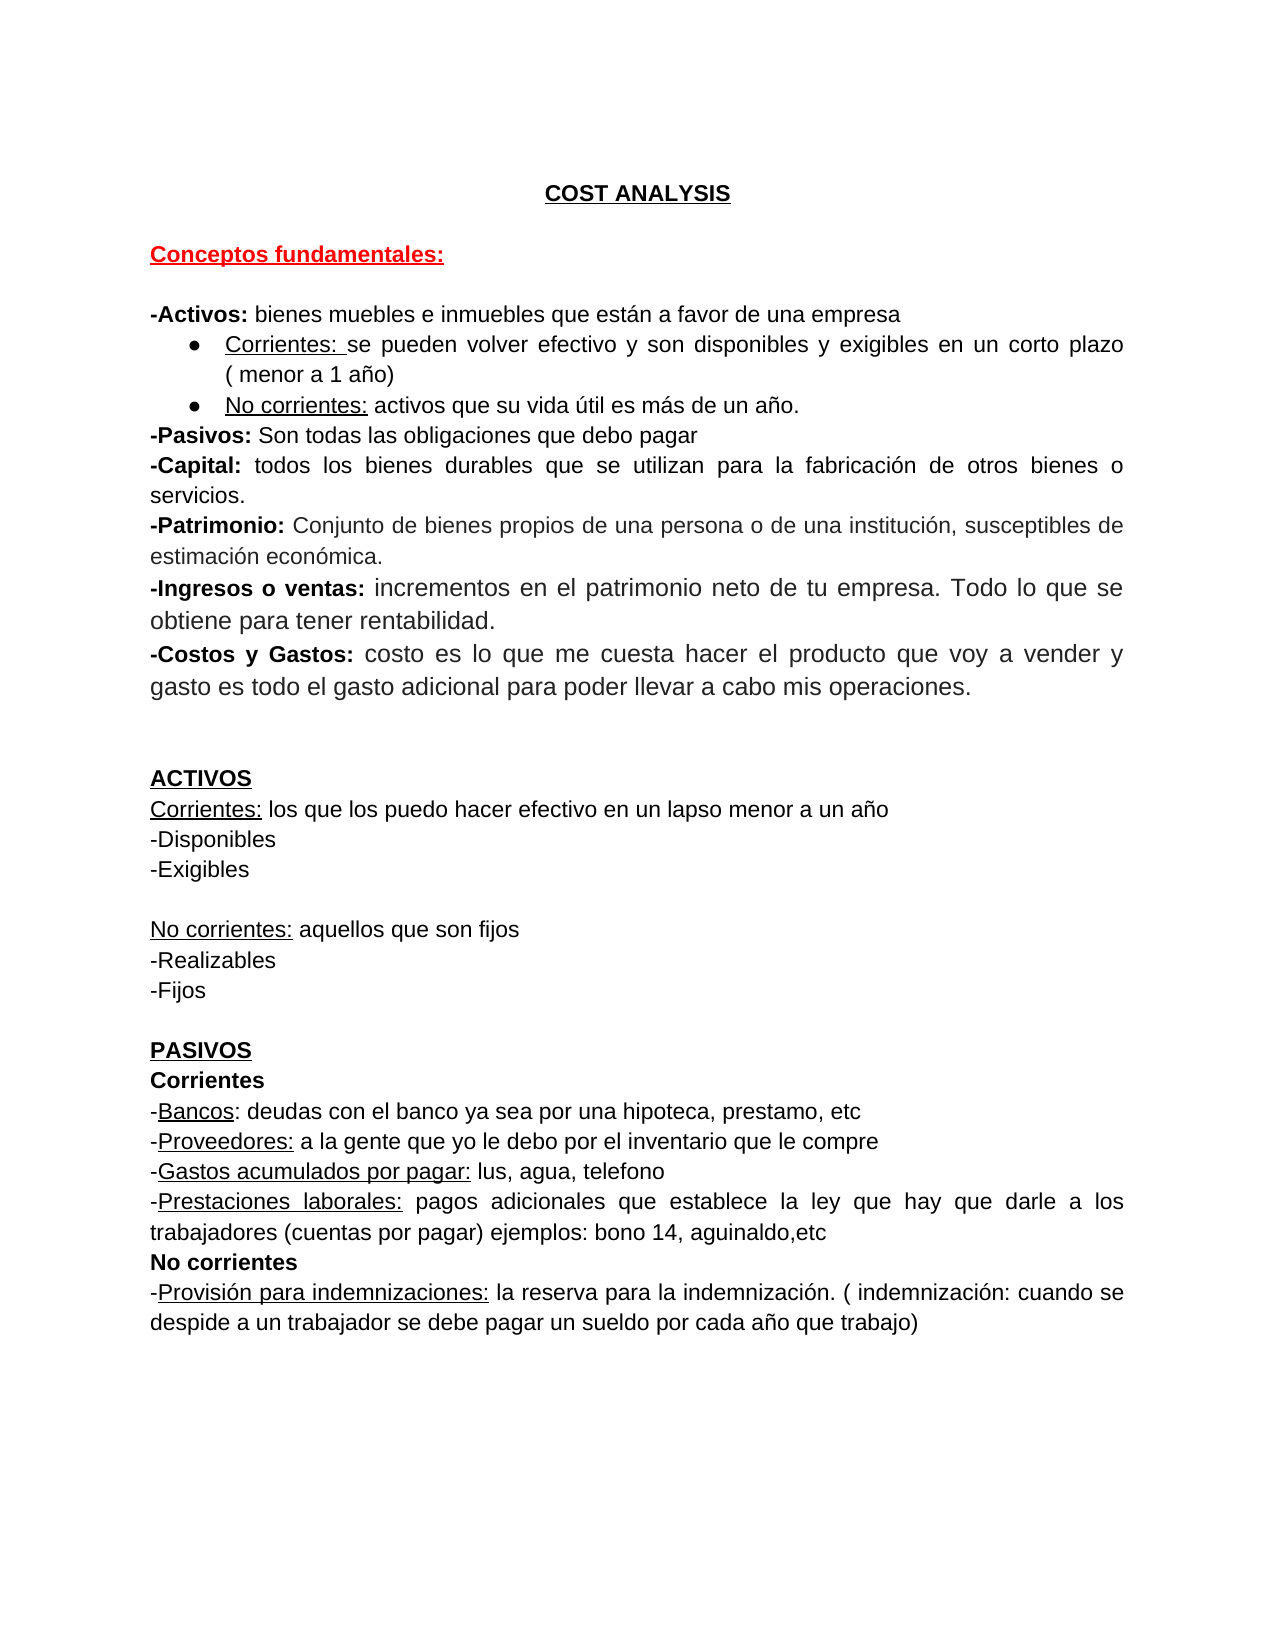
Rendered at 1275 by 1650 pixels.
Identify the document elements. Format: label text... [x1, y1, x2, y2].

text No corrientes: aquellos que son fijos [150, 916, 1125, 943]
text -Fijos [150, 977, 1125, 1003]
list Corrientes: se pueden volver efectivo y son disponibles y exigibles en un corto plazo ( menor a 1 año) [187, 331, 1125, 388]
text No corrientes [150, 1249, 1125, 1275]
text -Gastos acumulados por pagar: lus, agua, telefono [150, 1158, 1125, 1184]
text -Provisión para indemnizaciones: la reserva para la indemnización. ( indemnización: cuando se despide a un trabajador se debe pagar un sueldo por cada año que trabajo) [150, 1279, 1125, 1336]
list No corrientes: activos que su vida útil es más de un año. [187, 392, 1125, 418]
text COST ANALYSIS [150, 180, 1125, 207]
text -Disponibles [150, 826, 1125, 852]
text -Ingresos o ventas: incrementos en el patrimonio neto de tu empresa. Todo lo que se obtiene para tener rentabilidad. [150, 573, 1125, 635]
text -Activos: bienes muebles e inmuebles que están a favor de una empresa [150, 301, 1125, 327]
text Corrientes: los que los puedo hacer efectivo en un lapso menor a un año [150, 796, 1125, 822]
text -Proveedores: a la gente que yo le debo por el inventario que le compre [150, 1128, 1125, 1154]
text -Capital: todos los bienes durables que se utilizan para la fabricación de otros bienes o servicios. [150, 452, 1125, 509]
text ACTIVOS [150, 765, 1125, 792]
text PASIVOS [150, 1037, 1125, 1064]
text -Exigibles [150, 856, 1125, 882]
text -Realizables [150, 947, 1125, 973]
text -Costos y Gastos: costo es lo que me cuesta hacer el producto que voy a vender y gasto es todo el gasto adicional para poder llevar a cabo mis operaciones. [150, 639, 1125, 701]
text -Pasivos: Son todas las obligaciones que debo pagar [150, 422, 1125, 448]
text Corrientes [150, 1067, 1125, 1094]
text -Patrimonio: Conjunto de bienes propios de una persona o de una institución, susceptibles de estimación económica. [150, 512, 1125, 569]
text Conceptos fundamentales: [150, 241, 1125, 267]
text -Prestaciones laborales: pagos adicionales que establece la ley que hay que darle a los trabajadores (cuentas por pagar) ejemplos: bono 14, aguinaldo,etc [150, 1188, 1125, 1245]
text -Bancos: deudas con el banco ya sea por una hipoteca, prestamo, etc [150, 1098, 1125, 1124]
